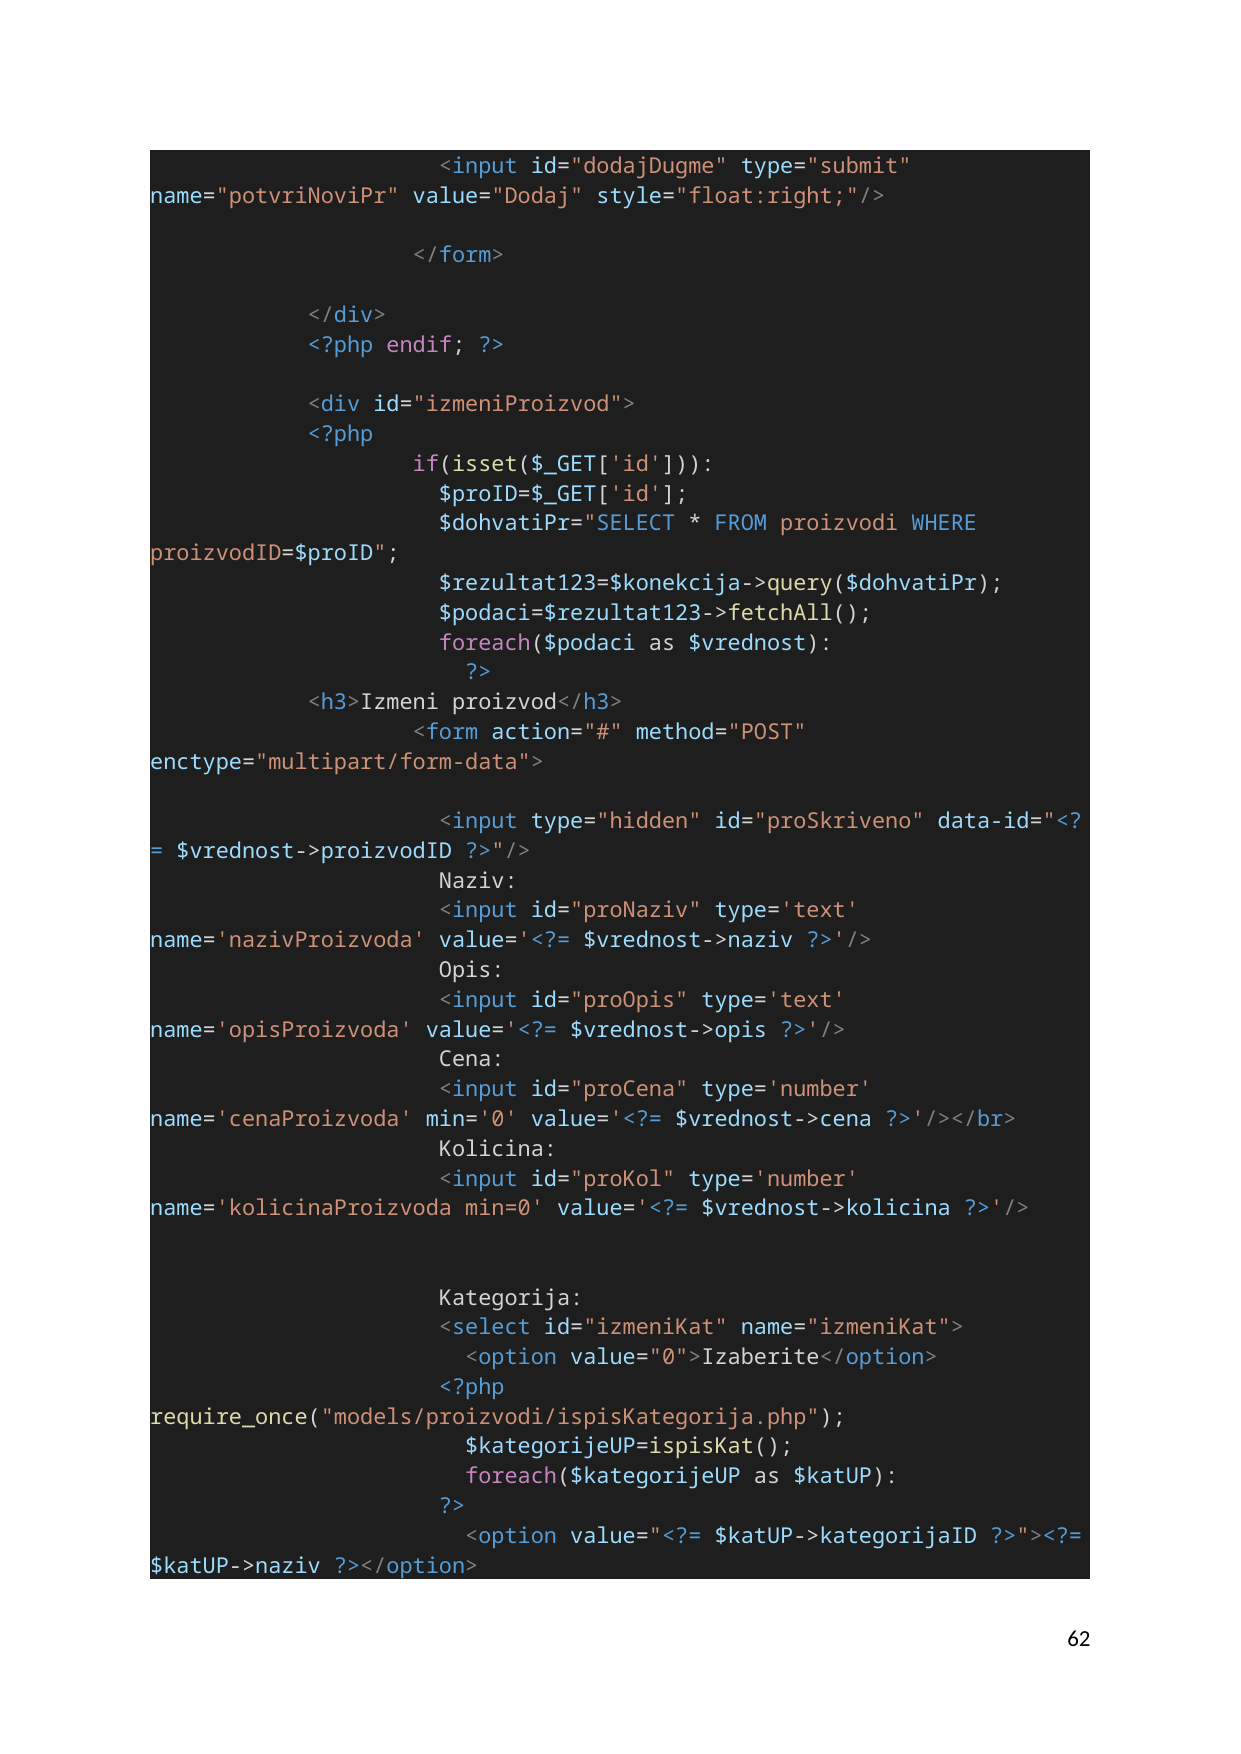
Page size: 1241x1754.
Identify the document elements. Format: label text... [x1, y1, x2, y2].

text if(isset($_GET['id'])): [150, 448, 1090, 477]
text $proID=$_GET['id']; [150, 477, 1090, 507]
text $dohvatiPr="SELECT * FROM proizvodi WHERE proizvodID=$proID"; [150, 507, 1090, 567]
text ?> [150, 1490, 1090, 1520]
text <option value="<?= $katUP->kategorijaID ?>"><?= $katUP->naziv ?></option> [150, 1520, 1090, 1579]
text </div> [150, 299, 1090, 329]
text <?php endif; ?> [150, 329, 1090, 358]
text Naziv: [150, 865, 1090, 894]
text $rezultat123=$konekcija->query($dohvatiPr); [150, 567, 1090, 597]
text <input id="proOpis" type='text' name='opisProizvoda' value='<?= $vrednost->opis ?>'/> [150, 984, 1090, 1043]
text Cena: [150, 1043, 1090, 1073]
text Opis: [150, 954, 1090, 984]
text $podaci=$rezultat123->fetchAll(); [150, 597, 1090, 626]
text Kategorija: [150, 1282, 1090, 1311]
text <option value="0">Izaberite</option> [150, 1341, 1090, 1371]
text <input id="dodajDugme" type="submit" name="potvriNoviPr" value="Dodaj" style="float:right;"/> [150, 150, 1090, 209]
text Kolicina: [150, 1133, 1090, 1163]
text ?> [150, 656, 1090, 686]
text $kategorijeUP=ispisKat(); [150, 1431, 1090, 1460]
text <select id="izmeniKat" name="izmeniKat"> [150, 1311, 1090, 1341]
text <input id="proNaziv" type='text' name='nazivProizvoda' value='<?= $vrednost->naziv ?>'/> [150, 894, 1090, 954]
text <div id="izmeniProizvod"> [150, 388, 1090, 418]
text <form action="#" method="POST" enctype="multipart/form-data"> [150, 716, 1090, 775]
text <input type="hidden" id="proSkriveno" data-id="<?= $vrednost->proizvodID ?>"/> [150, 805, 1090, 865]
text <h3>Izmeni proizvod</h3> [150, 686, 1090, 716]
text <?php require_once("models/proizvodi/ispisKategorija.php"); [150, 1371, 1090, 1431]
text <?php [150, 418, 1090, 448]
text foreach($kategorijeUP as $katUP): [150, 1460, 1090, 1490]
text foreach($podaci as $vrednost): [150, 626, 1090, 656]
text <input id="proCena" type='number' name='cenaProizvoda' min='0' value='<?= $vrednost->cena ?>'/></br> [150, 1073, 1090, 1133]
text </form> [150, 239, 1090, 269]
text <input id="proKol" type='number' name='kolicinaProizvoda min=0' value='<?= $vrednost->kolicina ?>'/> [150, 1163, 1090, 1222]
